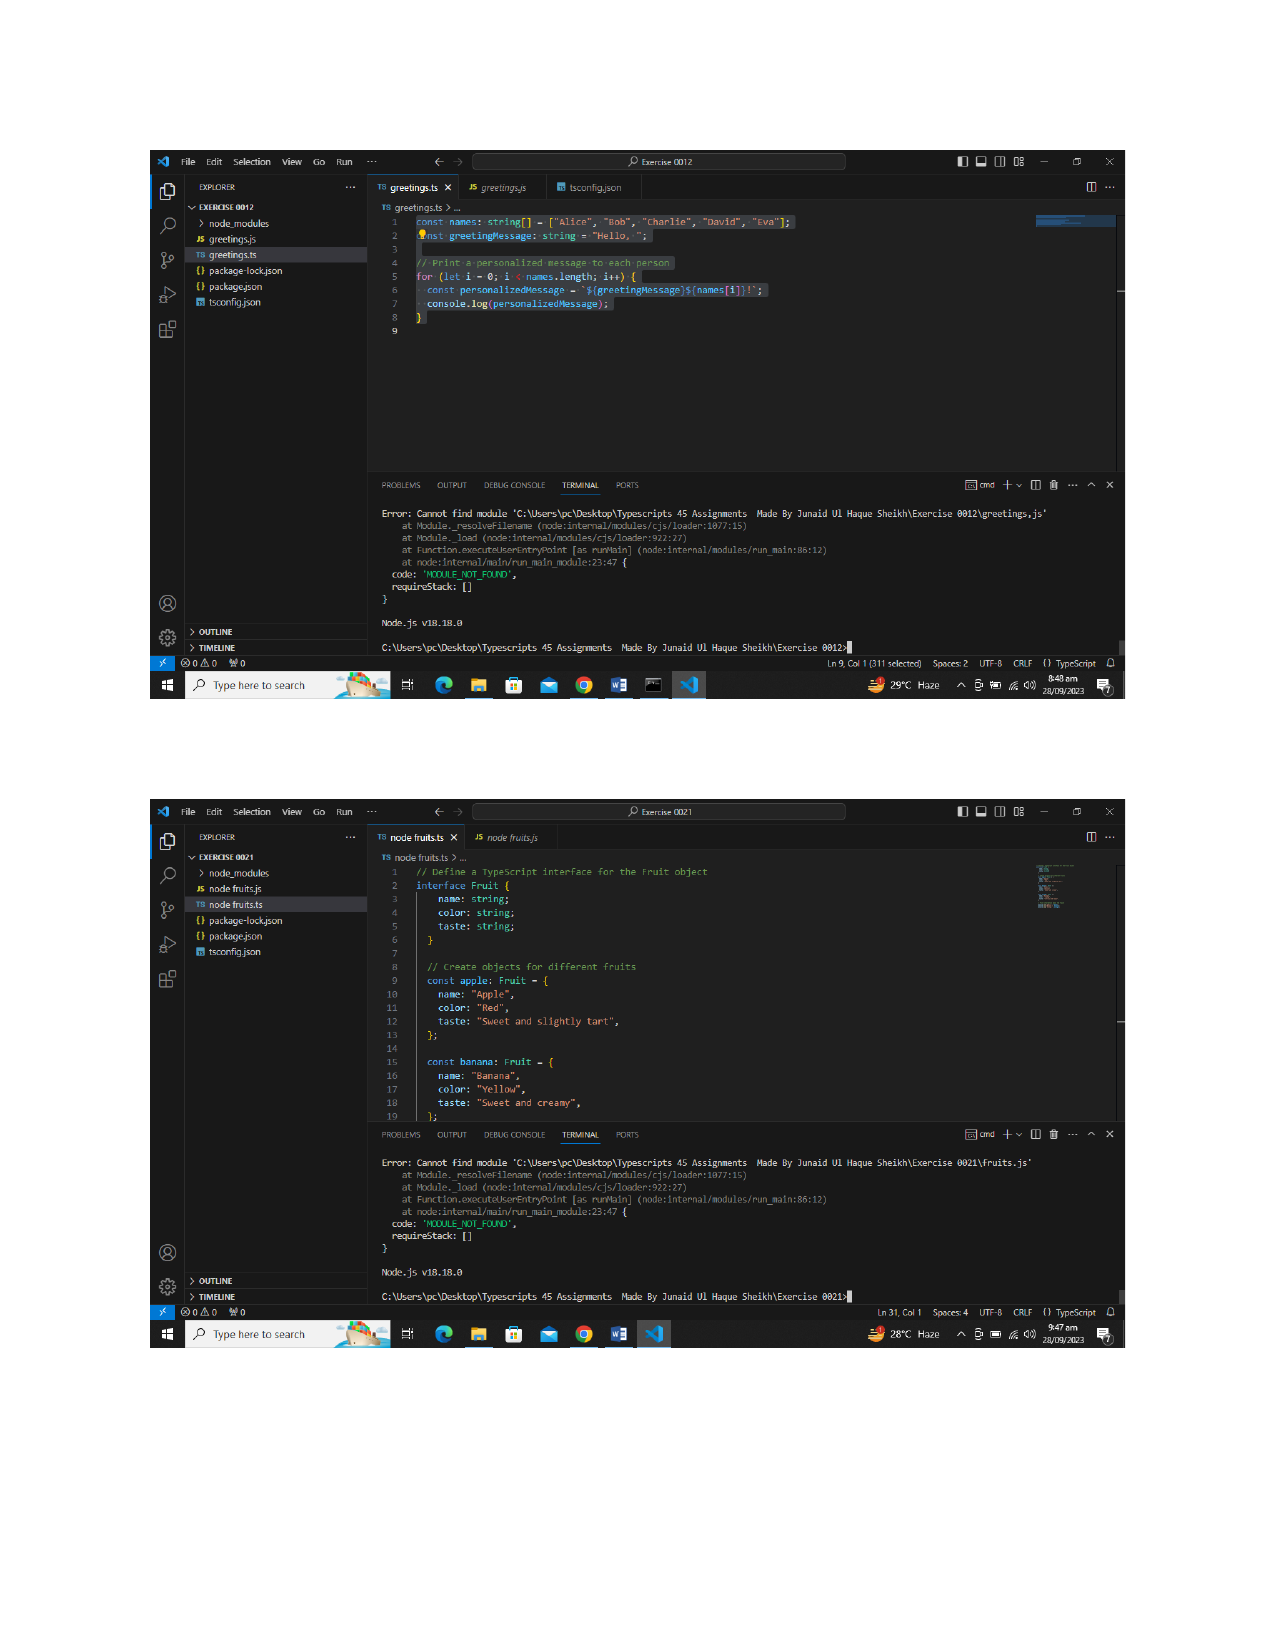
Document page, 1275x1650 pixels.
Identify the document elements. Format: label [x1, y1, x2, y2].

picture [150, 799, 1125, 1348]
picture [150, 150, 1125, 699]
